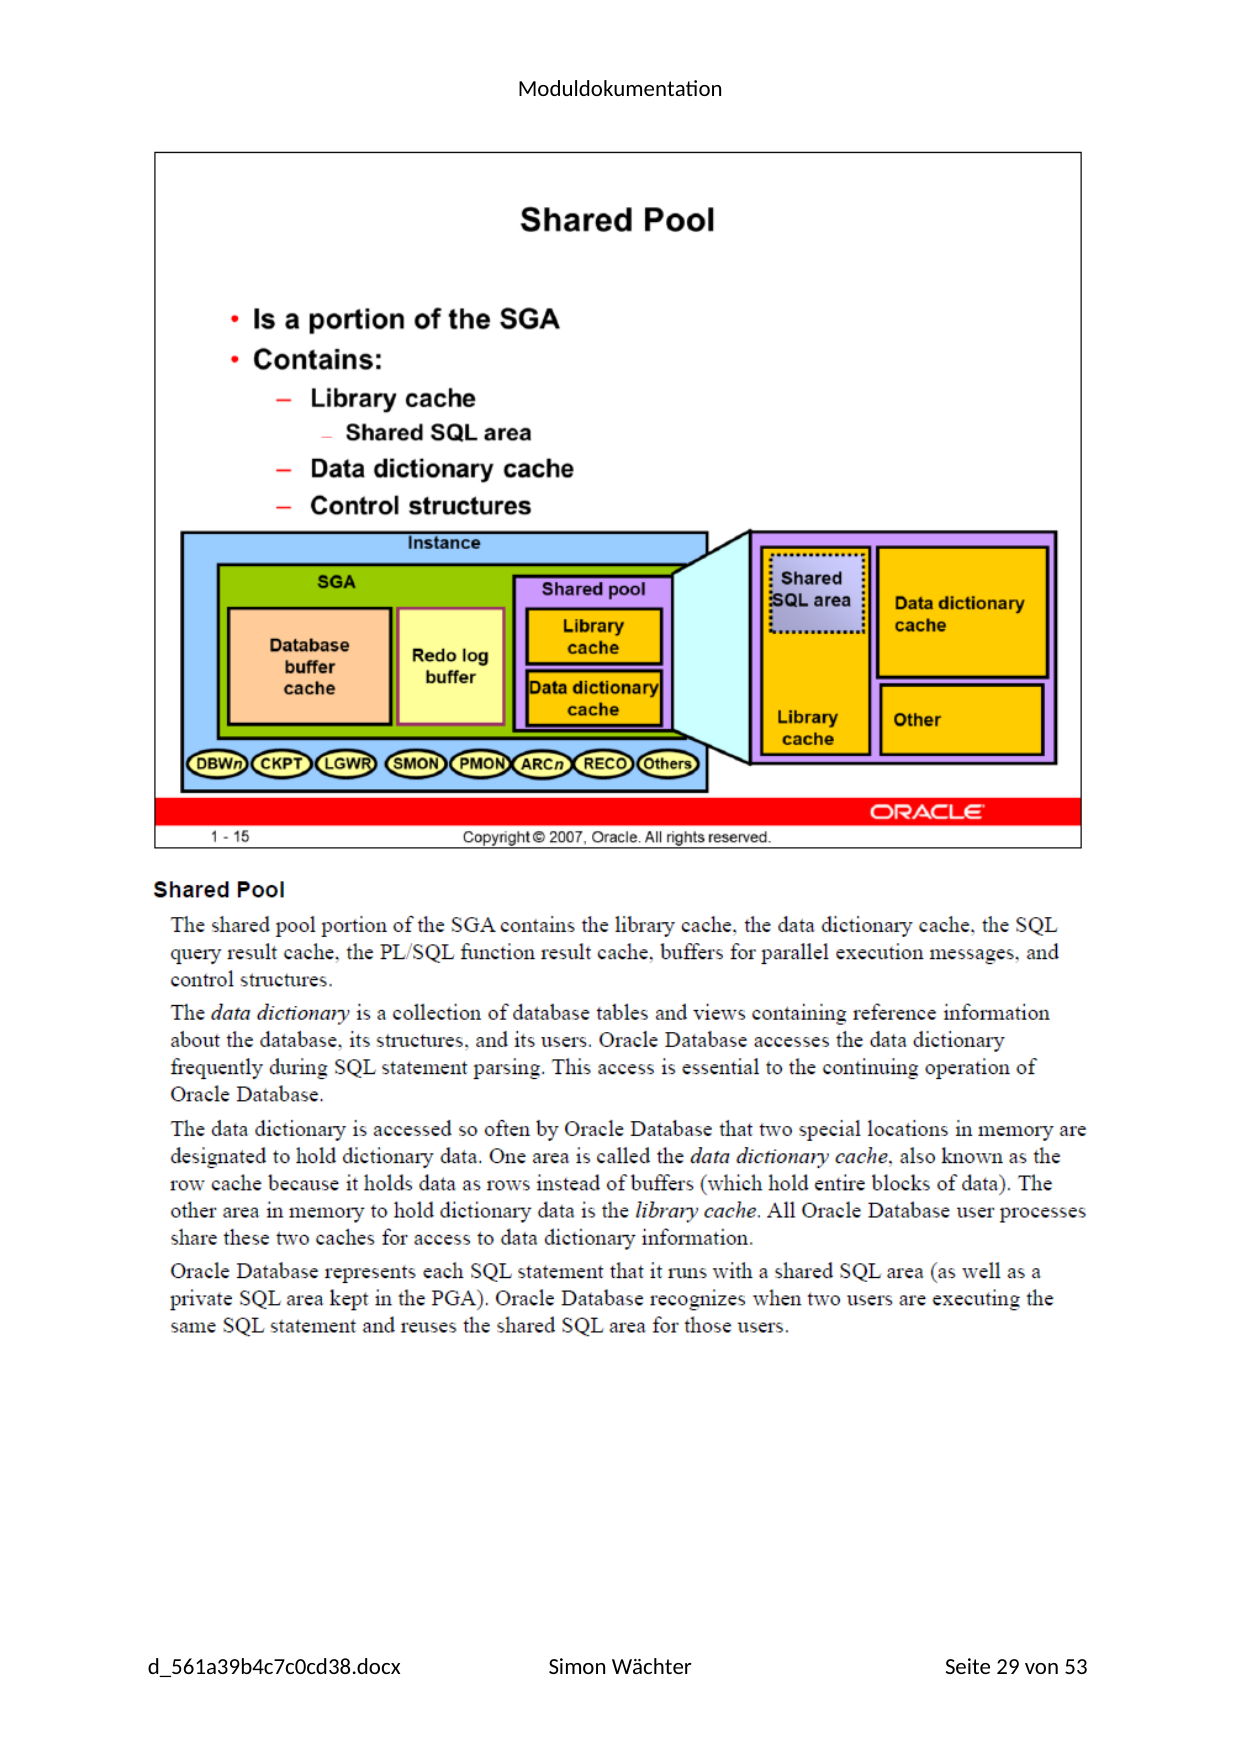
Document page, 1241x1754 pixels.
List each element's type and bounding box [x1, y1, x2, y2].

picture [147, 147, 1093, 856]
picture [147, 875, 1093, 1345]
